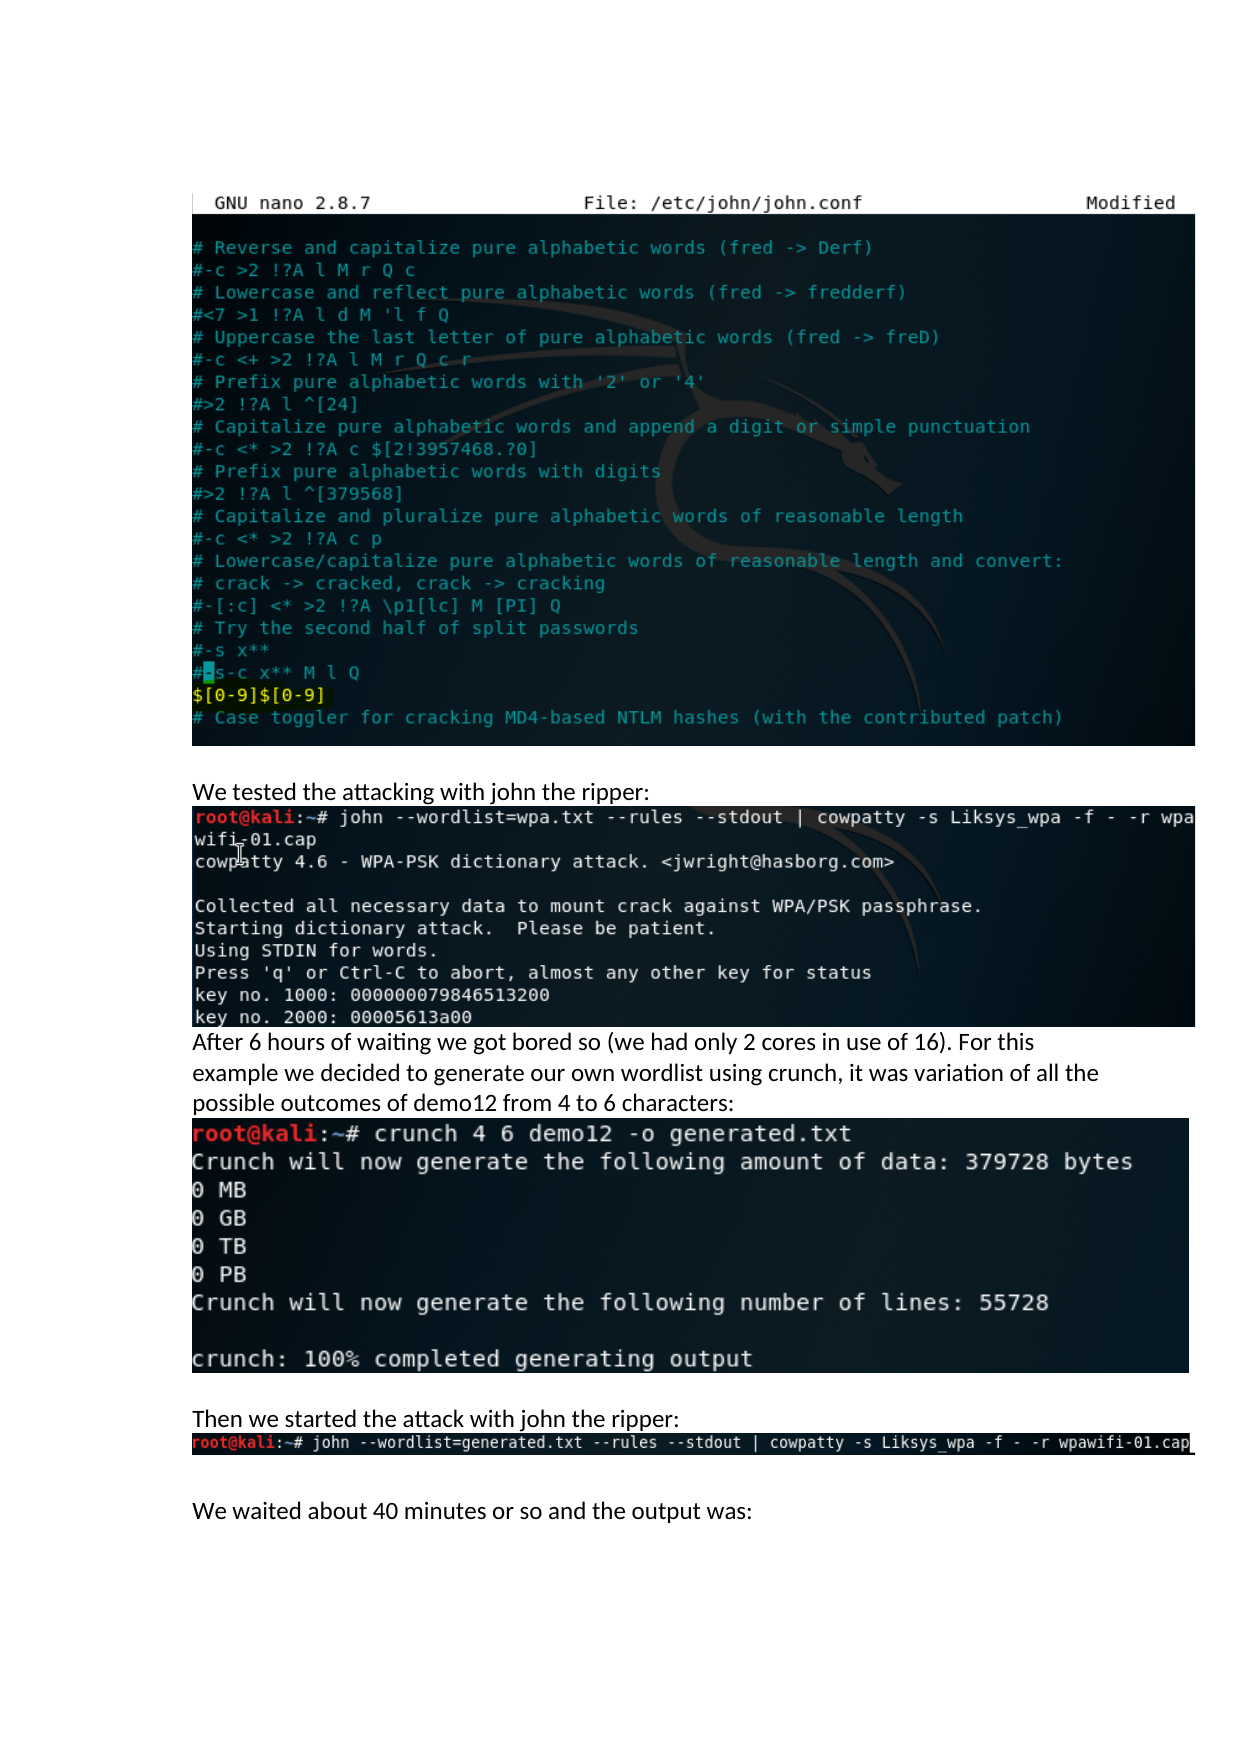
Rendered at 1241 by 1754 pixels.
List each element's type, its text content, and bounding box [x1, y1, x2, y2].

list We tested the attacking with john the ripper:After 6 hours of waiting we got bored so (we had only 2 cores in use of 16). For this example we decided to generate our own wordlist using crunch, it was variation of all the possible outcomes of demo12 from 4 to 6 characters: [192, 1027, 1122, 1118]
picture [192, 1433, 1196, 1455]
list We tested the attacking with john the ripper:After 6 hours of waiting we got bored so (we had only 2 cores in use of 16). For this example we decided to generate our own wordlist using crunch, it was variation of all the possible outcomes of demo12 from 4 to 6 characters: [192, 776, 1122, 806]
picture [192, 806, 1196, 1027]
list Then we started the attack with john the ripper: [192, 1403, 1122, 1433]
picture [192, 1118, 1189, 1373]
list We waited about 40 minutes or so and the output was: [192, 1495, 1122, 1525]
picture [192, 193, 1196, 746]
